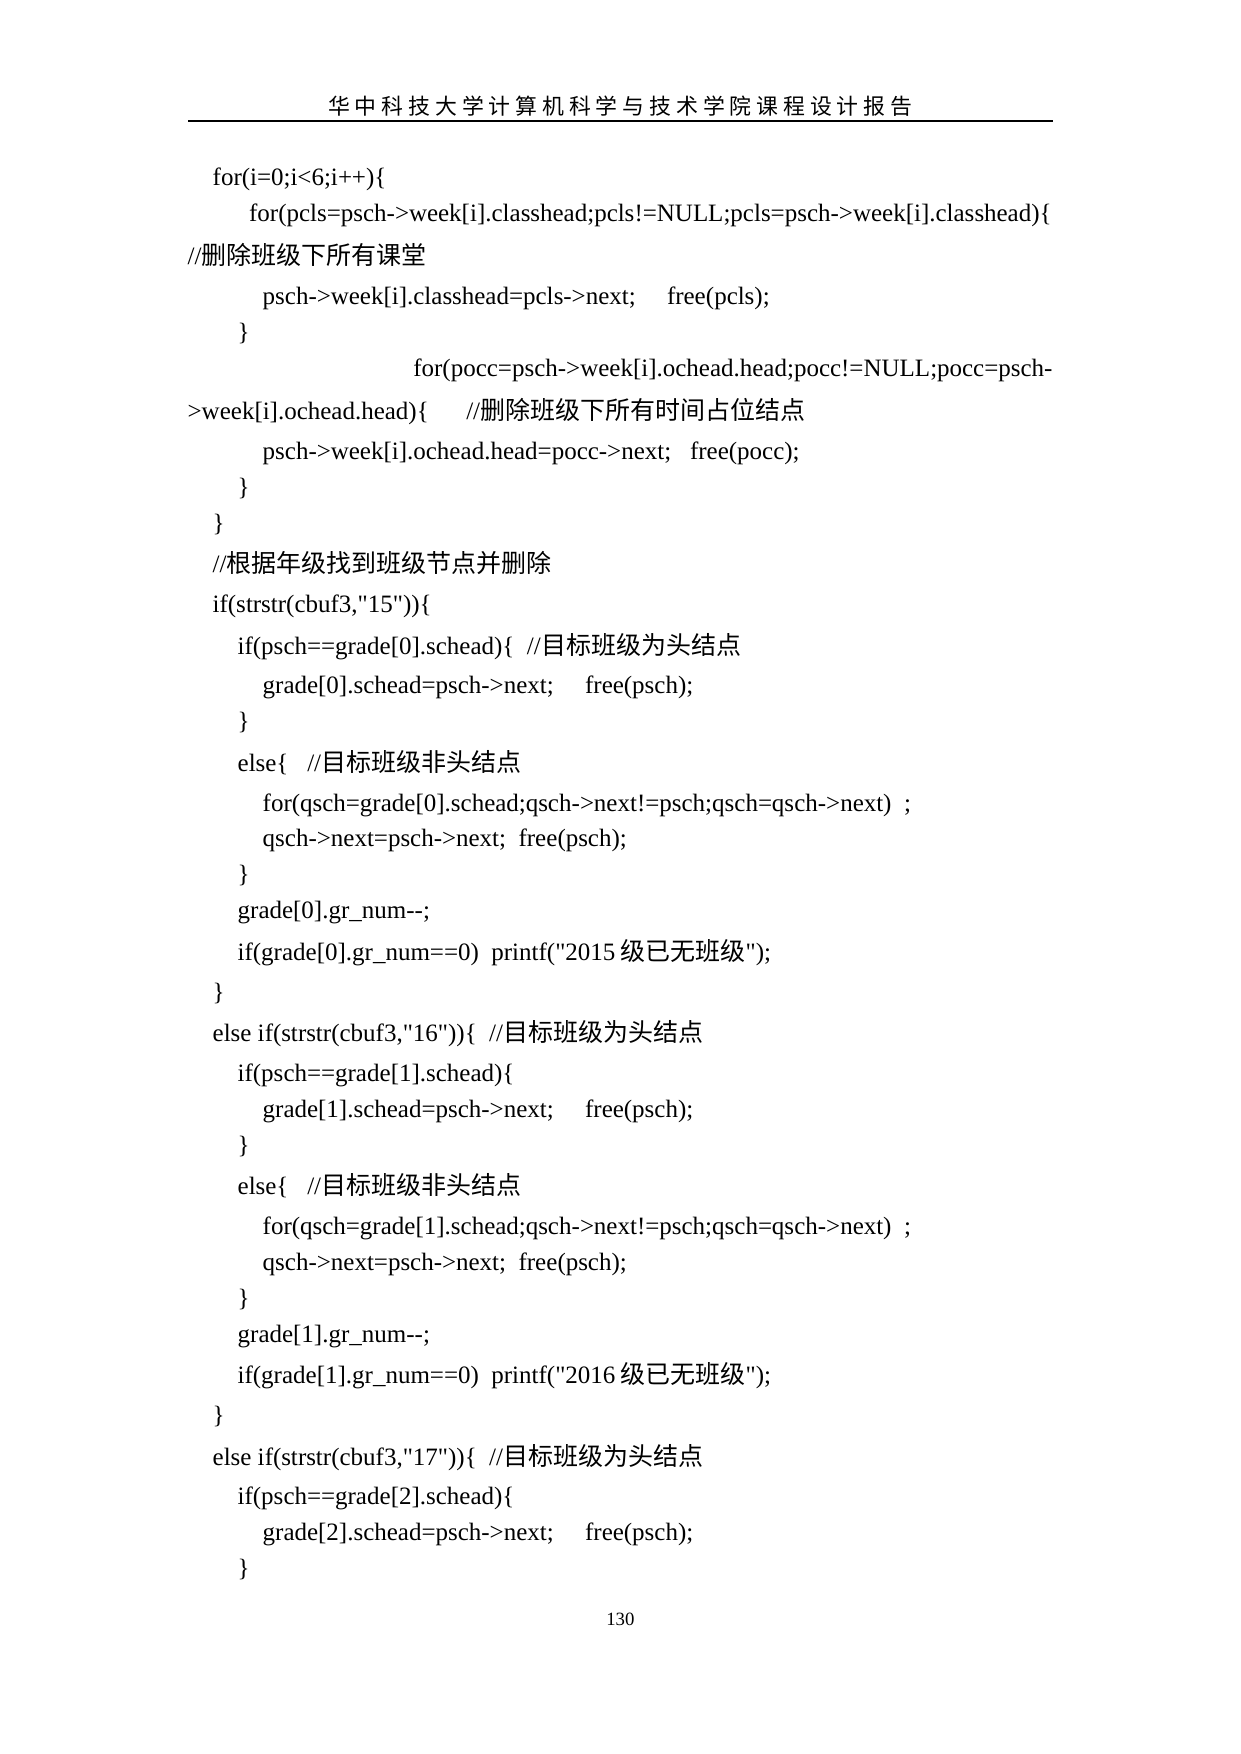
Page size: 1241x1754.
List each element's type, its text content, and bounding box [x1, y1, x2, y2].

text for(pcls=psch->week[i].classhead;pcls!=NULL;pcls=psch->week[i].classhead){ //删除班级下所有课堂 [187, 198, 1053, 272]
text if(psch==grade[1].schead){ [187, 1058, 1053, 1087]
text } [187, 859, 1053, 888]
text } [187, 1283, 1053, 1312]
text if(psch==grade[2].schead){ [187, 1481, 1053, 1510]
text else if(strstr(cbuf3,"17")){ //目标班级为头结点 [187, 1436, 1053, 1472]
text grade[0].schead=psch->next; free(psch); [187, 670, 1053, 699]
text } [187, 1553, 1053, 1582]
text } [187, 508, 1053, 537]
text //根据年级找到班级节点并删除 [187, 544, 1053, 580]
text if(psch==grade[0].schead){ //目标班级为头结点 [187, 625, 1053, 661]
text else if(strstr(cbuf3,"16")){ //目标班级为头结点 [187, 1013, 1053, 1049]
text } [187, 706, 1053, 735]
text qsch->next=psch->next; free(psch); [187, 823, 1053, 852]
text if(grade[1].gr_num==0) printf("2016级已无班级"); [187, 1355, 1053, 1391]
text for(qsch=grade[1].schead;qsch->next!=psch;qsch=qsch->next) ; [187, 1211, 1053, 1240]
text psch->week[i].classhead=pcls->next; free(pcls); [187, 281, 1053, 310]
text else{ //目标班级非头结点 [187, 742, 1053, 778]
text for(pocc=psch->week[i].ochead.head;pocc!=NULL;pocc=psch->week[i].ochead.head){ //删除班级下所有时间占位结点 [187, 353, 1053, 427]
text for(i=0;i<6;i++){ [187, 162, 1053, 191]
text for(qsch=grade[0].schead;qsch->next!=psch;qsch=qsch->next) ; [187, 788, 1053, 816]
text grade[1].gr_num--; [187, 1319, 1053, 1348]
text qsch->next=psch->next; free(psch); [187, 1247, 1053, 1276]
text if(strstr(cbuf3,"15")){ [187, 589, 1053, 618]
text } [187, 472, 1053, 501]
text if(grade[0].gr_num==0) printf("2015级已无班级"); [187, 931, 1053, 968]
text grade[0].gr_num--; [187, 895, 1053, 924]
text } [187, 1130, 1053, 1158]
text grade[2].schead=psch->next; free(psch); [187, 1517, 1053, 1546]
text } [187, 977, 1053, 1005]
text psch->week[i].ochead.head=pocc->next; free(pocc); [187, 436, 1053, 465]
text grade[1].schead=psch->next; free(psch); [187, 1094, 1053, 1123]
text } [187, 317, 1053, 346]
text } [187, 1400, 1053, 1429]
text else{ //目标班级非头结点 [187, 1166, 1053, 1202]
